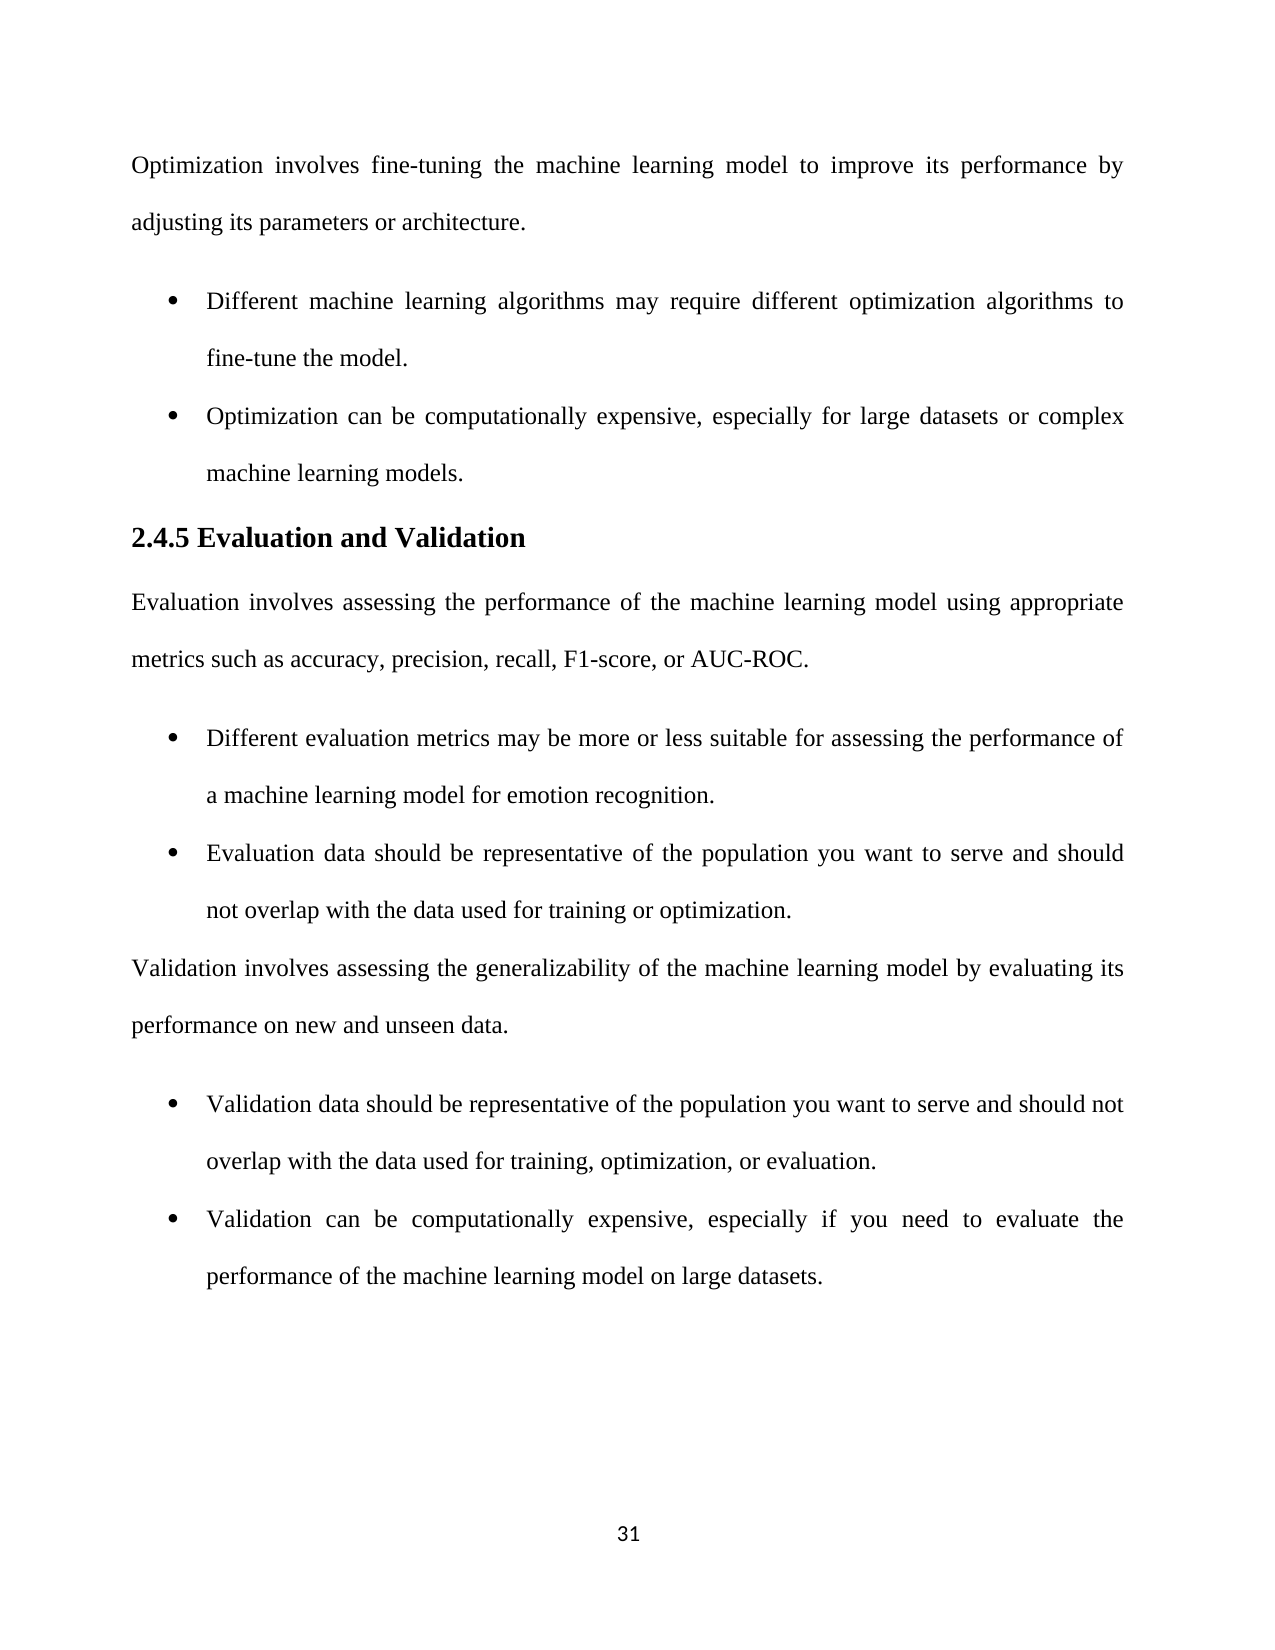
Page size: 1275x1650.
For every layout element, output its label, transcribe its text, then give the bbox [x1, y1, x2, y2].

text Optimization involves fine-tuning the machine learning model to improve its performance by adjusting its parameters or architecture. [131, 150, 1125, 236]
list Different evaluation metrics may be more or less suitable for assessing the performance of a machine learning model for emotion recognition. [169, 723, 1125, 809]
subtitle 2.4.5 Evaluation and Validation [131, 520, 1125, 553]
list Validation can be computationally expensive, especially if you need to evaluate the performance of the machine learning model on large datasets. [169, 1204, 1125, 1290]
text Evaluation involves assessing the performance of the machine learning model using appropriate metrics such as accuracy, precision, recall, F1-score, or AUC-ROC. [131, 587, 1125, 673]
list Validation data should be representative of the population you want to serve and should not overlap with the data used for training, optimization, or evaluation. [169, 1089, 1125, 1175]
text Validation involves assessing the generalizability of the machine learning model by evaluating its performance on new and unseen data. [131, 953, 1125, 1039]
list Optimization can be computationally expensive, especially for large datasets or complex machine learning models. [169, 401, 1125, 487]
list Different machine learning algorithms may require different optimization algorithms to fine-tune the model. [169, 286, 1125, 372]
list Evaluation data should be representative of the population you want to serve and should not overlap with the data used for training or optimization. [169, 838, 1125, 924]
